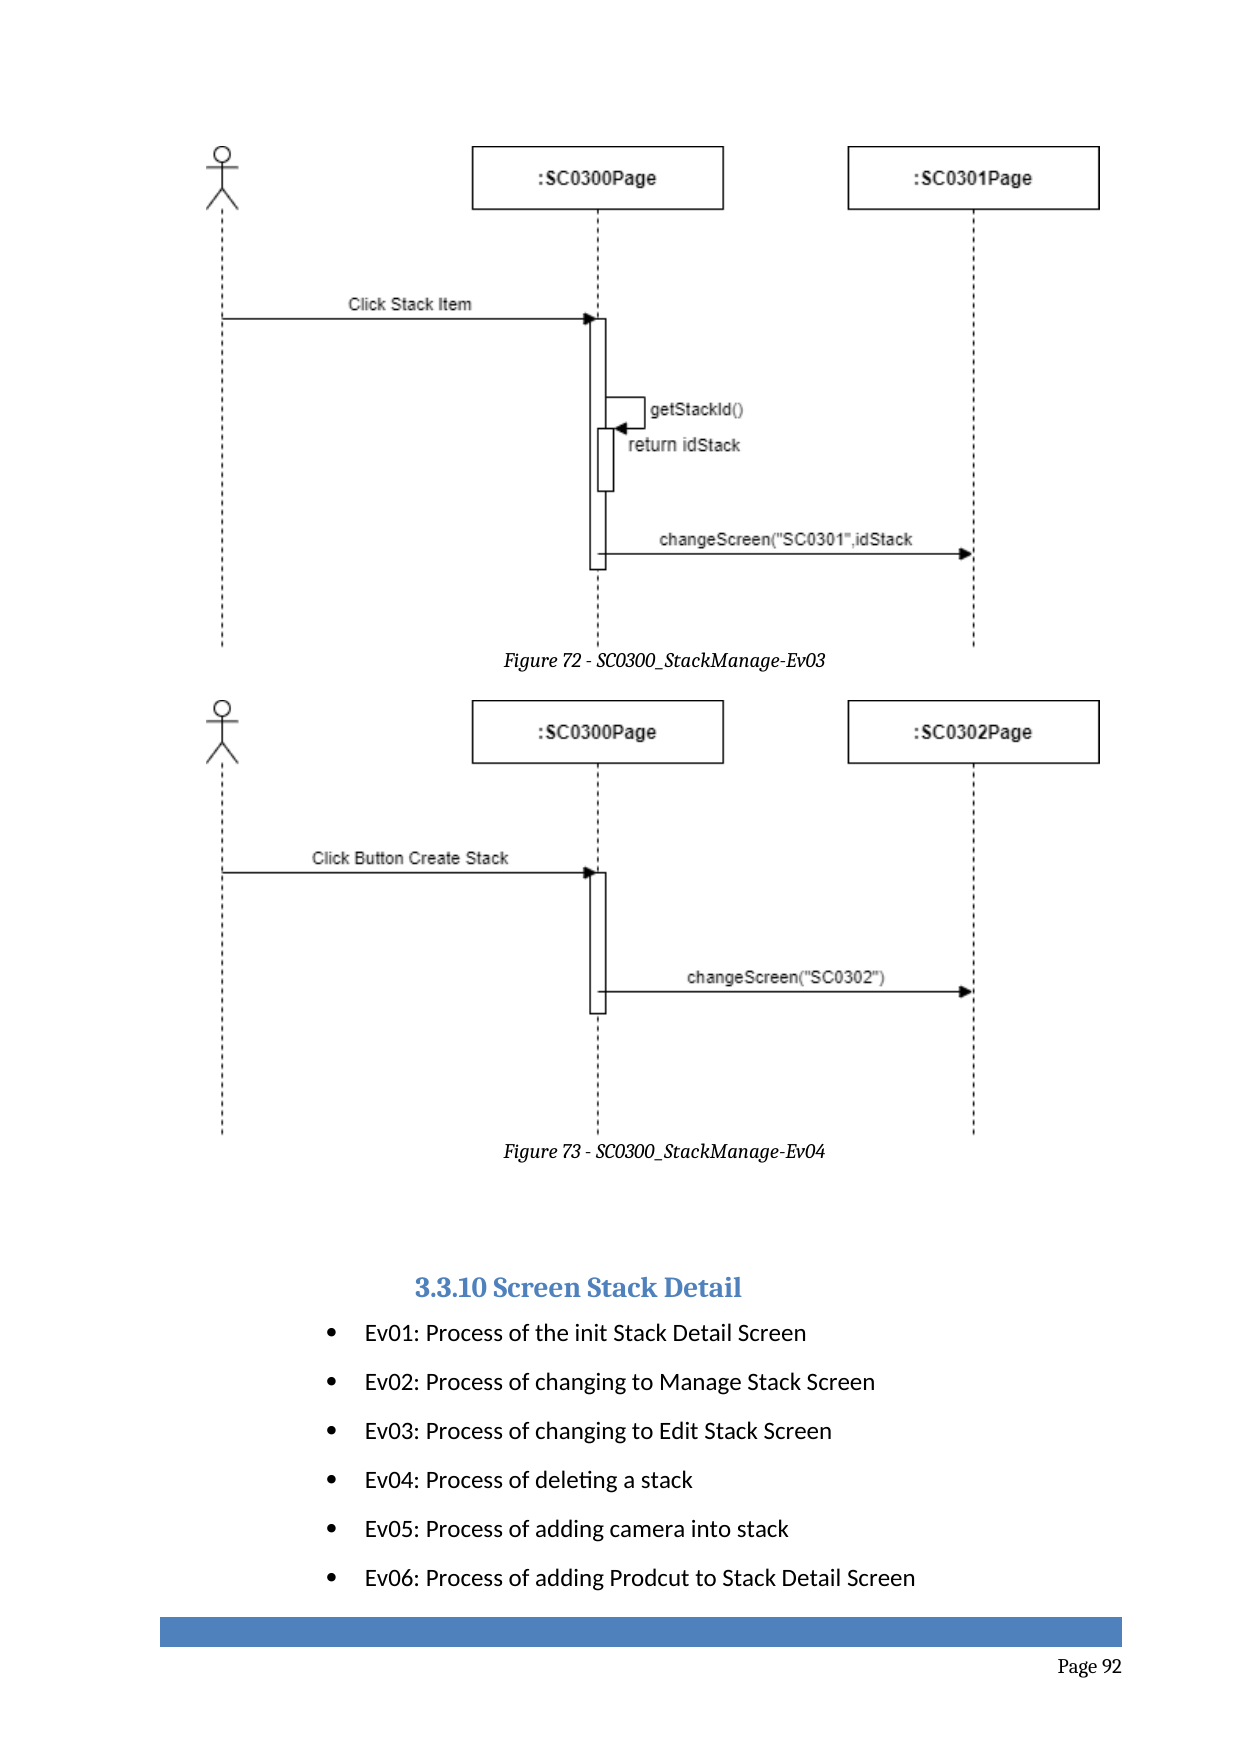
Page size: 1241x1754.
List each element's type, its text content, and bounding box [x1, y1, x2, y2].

list Ev04: Process of deleting a stack [327, 1464, 1122, 1494]
list Ev05: Process of adding camera into stack [327, 1513, 1122, 1543]
list Ev03: Process of changing to Edit Stack Screen [327, 1415, 1122, 1445]
subtitle 3.3.10 Screen Stack Detail [415, 1271, 1122, 1304]
text Figure 72 - SC0300_StackManage-Ev03 [207, 648, 1122, 672]
list Ev02: Process of changing to Manage Stack Screen [327, 1366, 1122, 1396]
text Figure 73 - SC0300_StackManage-Ev04 [207, 1140, 1122, 1164]
picture [206, 146, 1100, 649]
list Ev06: Process of adding Prodcut to Stack Detail Screen [327, 1562, 1122, 1592]
picture [206, 700, 1100, 1140]
list Ev01: Process of the init Stack Detail Screen [327, 1317, 1122, 1347]
